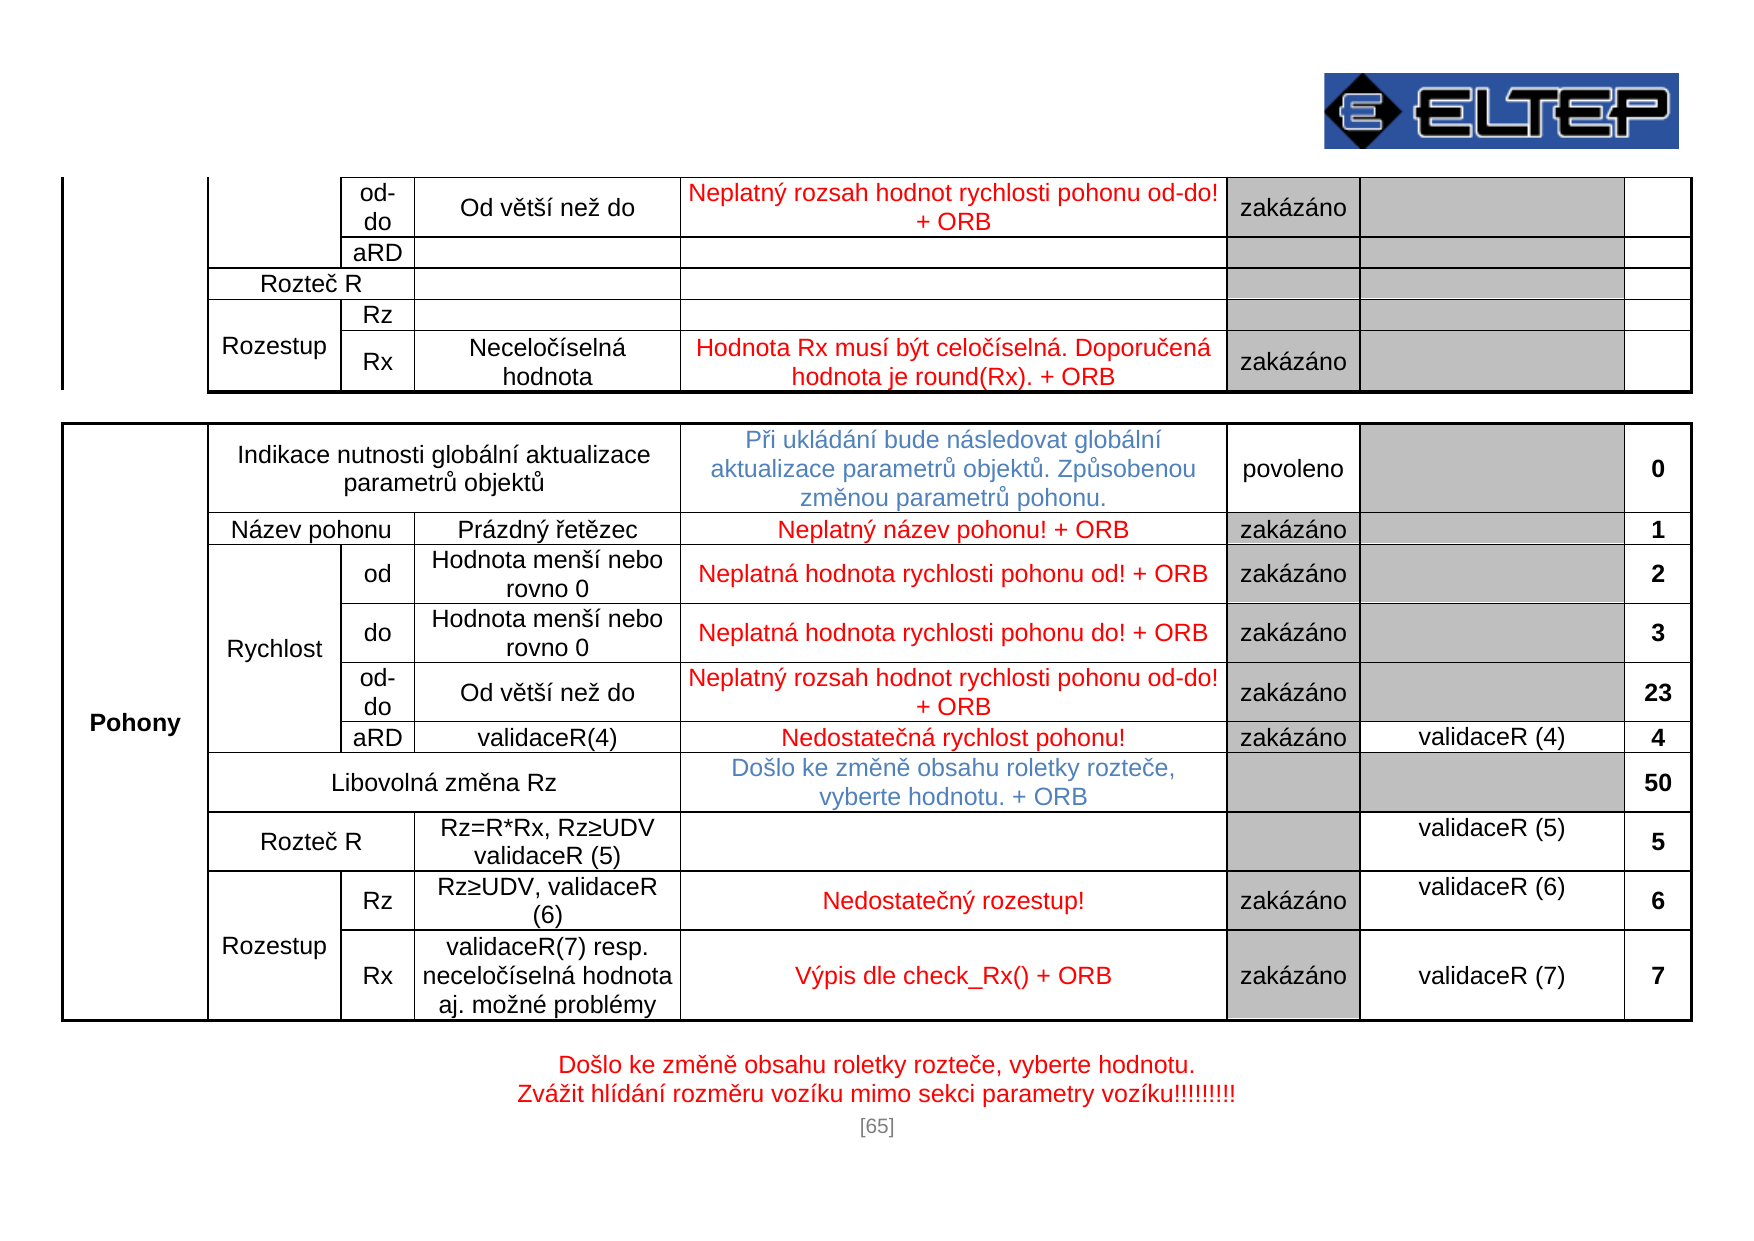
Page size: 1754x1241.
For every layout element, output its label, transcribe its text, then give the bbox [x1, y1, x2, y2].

table_cell Nedostatečný rozestup! [681, 872, 1226, 929]
table_cell [1228, 753, 1359, 811]
table_cell od-do [342, 663, 414, 721]
table_cell Rychlost [209, 545, 340, 752]
table_header 0 [1625, 425, 1690, 512]
table_cell validaceR (7) [1361, 931, 1624, 1018]
table_cell [1228, 813, 1359, 870]
table_cell validaceR (5) [1361, 813, 1624, 870]
table_cell Rozestup [209, 872, 340, 1018]
table_header povoleno [1228, 425, 1359, 512]
table_cell 6 [1625, 872, 1690, 929]
table_cell [1361, 513, 1624, 543]
table_cell [1361, 753, 1624, 811]
table_cell [415, 238, 680, 267]
table_cell Rz [342, 872, 414, 929]
table_cell [1625, 300, 1690, 330]
table_cell Rozteč R [209, 269, 414, 298]
table_cell 3 [1625, 604, 1690, 662]
table_cell Rz≥UDV, validaceR (6) [415, 872, 680, 929]
table_cell zakázáno [1228, 663, 1359, 721]
table_cell [1361, 331, 1624, 390]
table_cell [1228, 300, 1359, 330]
table_cell zakázáno [1228, 722, 1359, 752]
table_cell zakázáno [1228, 604, 1359, 662]
table_cell 7 [1625, 931, 1690, 1018]
text Došlo ke změně obsahu roletky rozteče, vyberte hodnotu. [75, 1050, 1679, 1079]
table_cell aRD [342, 722, 414, 752]
table_cell Hodnota menší nebo rovno 0 [415, 545, 680, 602]
table_cell Prázdný řetězec [415, 513, 680, 543]
table_cell 1 [1625, 513, 1690, 543]
table_cell zakázáno [1228, 931, 1359, 1018]
table_cell Rozestup [209, 300, 340, 390]
table_cell 23 [1625, 663, 1690, 721]
table_cell zakázáno [1228, 513, 1359, 543]
table_header Při ukládání bude následovat globální aktualizace parametrů objektů. Způsobenou změnou parametrů pohonu. [681, 425, 1226, 512]
table_cell validaceR (4) [1361, 722, 1624, 752]
table_cell Libovolná změna Rz [209, 753, 680, 811]
table_cell [1361, 269, 1624, 298]
table_cell Rz [342, 300, 414, 330]
table_cell zakázáno [1228, 331, 1359, 390]
table_cell Od větší než do [415, 178, 680, 236]
text Zvážit hlídání rozměru vozíku mimo sekci parametry vozíku!!!!!!!!! [75, 1079, 1679, 1108]
table_cell 50 [1625, 753, 1690, 811]
table_cell [1361, 545, 1624, 602]
table_cell Rx [342, 331, 414, 390]
table_cell zakázáno [1228, 545, 1359, 602]
table_cell Výpis dle check_Rx() + ORB [681, 931, 1226, 1018]
table_cell aRD [342, 238, 414, 267]
table_cell validaceR(4) [415, 722, 680, 752]
table_cell [1228, 269, 1359, 298]
table_cell Neplatná hodnota rychlosti pohonu od! + ORB [681, 545, 1226, 602]
table_cell od-do [342, 178, 414, 236]
table_cell Neplatný rozsah hodnot rychlosti pohonu od-do! + ORB [681, 663, 1226, 721]
table_cell Došlo ke změně obsahu roletky rozteče, vyberte hodnotu. + ORB [681, 753, 1226, 811]
table_cell [681, 269, 1226, 298]
table_cell Rozteč R [209, 813, 414, 870]
table_cell [415, 269, 680, 298]
table_cell Nedostatečná rychlost pohonu! [681, 722, 1226, 752]
table_cell [1361, 238, 1624, 267]
table_cell Neplatná hodnota rychlosti pohonu do! + ORB [681, 604, 1226, 662]
table_cell [1361, 663, 1624, 721]
table_cell 4 [1625, 722, 1690, 752]
table_cell Hodnota menší nebo rovno 0 [415, 604, 680, 662]
table_cell validaceR(7) resp. neceločíselná hodnota aj. možné problémy [415, 931, 680, 1018]
table_cell Hodnota Rx musí být celočíselná. Doporučená hodnota je round(Rx). + ORB [681, 331, 1226, 390]
table_cell [1625, 238, 1690, 267]
table_cell [1361, 178, 1624, 236]
table_cell Rx [342, 931, 414, 1018]
table_cell [1361, 604, 1624, 662]
table_header [1361, 425, 1624, 512]
table_cell [1625, 331, 1690, 390]
table_cell 5 [1625, 813, 1690, 870]
table_cell Neplatný název pohonu! + ORB [681, 513, 1226, 543]
table_cell Název pohonu [209, 513, 414, 543]
table_cell Rz=R*Rx, Rz≥UDV validaceR (5) [415, 813, 680, 870]
table_header Indikace nutnosti globální aktualizace parametrů objektů [209, 425, 680, 512]
table_cell [1361, 300, 1624, 330]
table_cell Neplatný rozsah hodnot rychlosti pohonu od-do! + ORB [681, 178, 1226, 236]
table_cell [1625, 178, 1690, 236]
table_cell validaceR (6) [1361, 872, 1624, 929]
table_cell Neceločíselná hodnota [415, 331, 680, 390]
table_cell [415, 300, 680, 330]
table_cell Od větší než do [415, 663, 680, 721]
table_cell 2 [1625, 545, 1690, 602]
table_cell [681, 813, 1226, 870]
table_cell [1625, 269, 1690, 298]
table_cell zakázáno [1228, 872, 1359, 929]
table_cell [681, 300, 1226, 330]
table_cell zakázáno [1228, 178, 1359, 236]
table_header Pohony [64, 425, 207, 1018]
table_cell do [342, 604, 414, 662]
table_cell od [342, 545, 414, 602]
table_cell [1228, 238, 1359, 267]
picture [1324, 73, 1679, 149]
table_cell [681, 238, 1226, 267]
